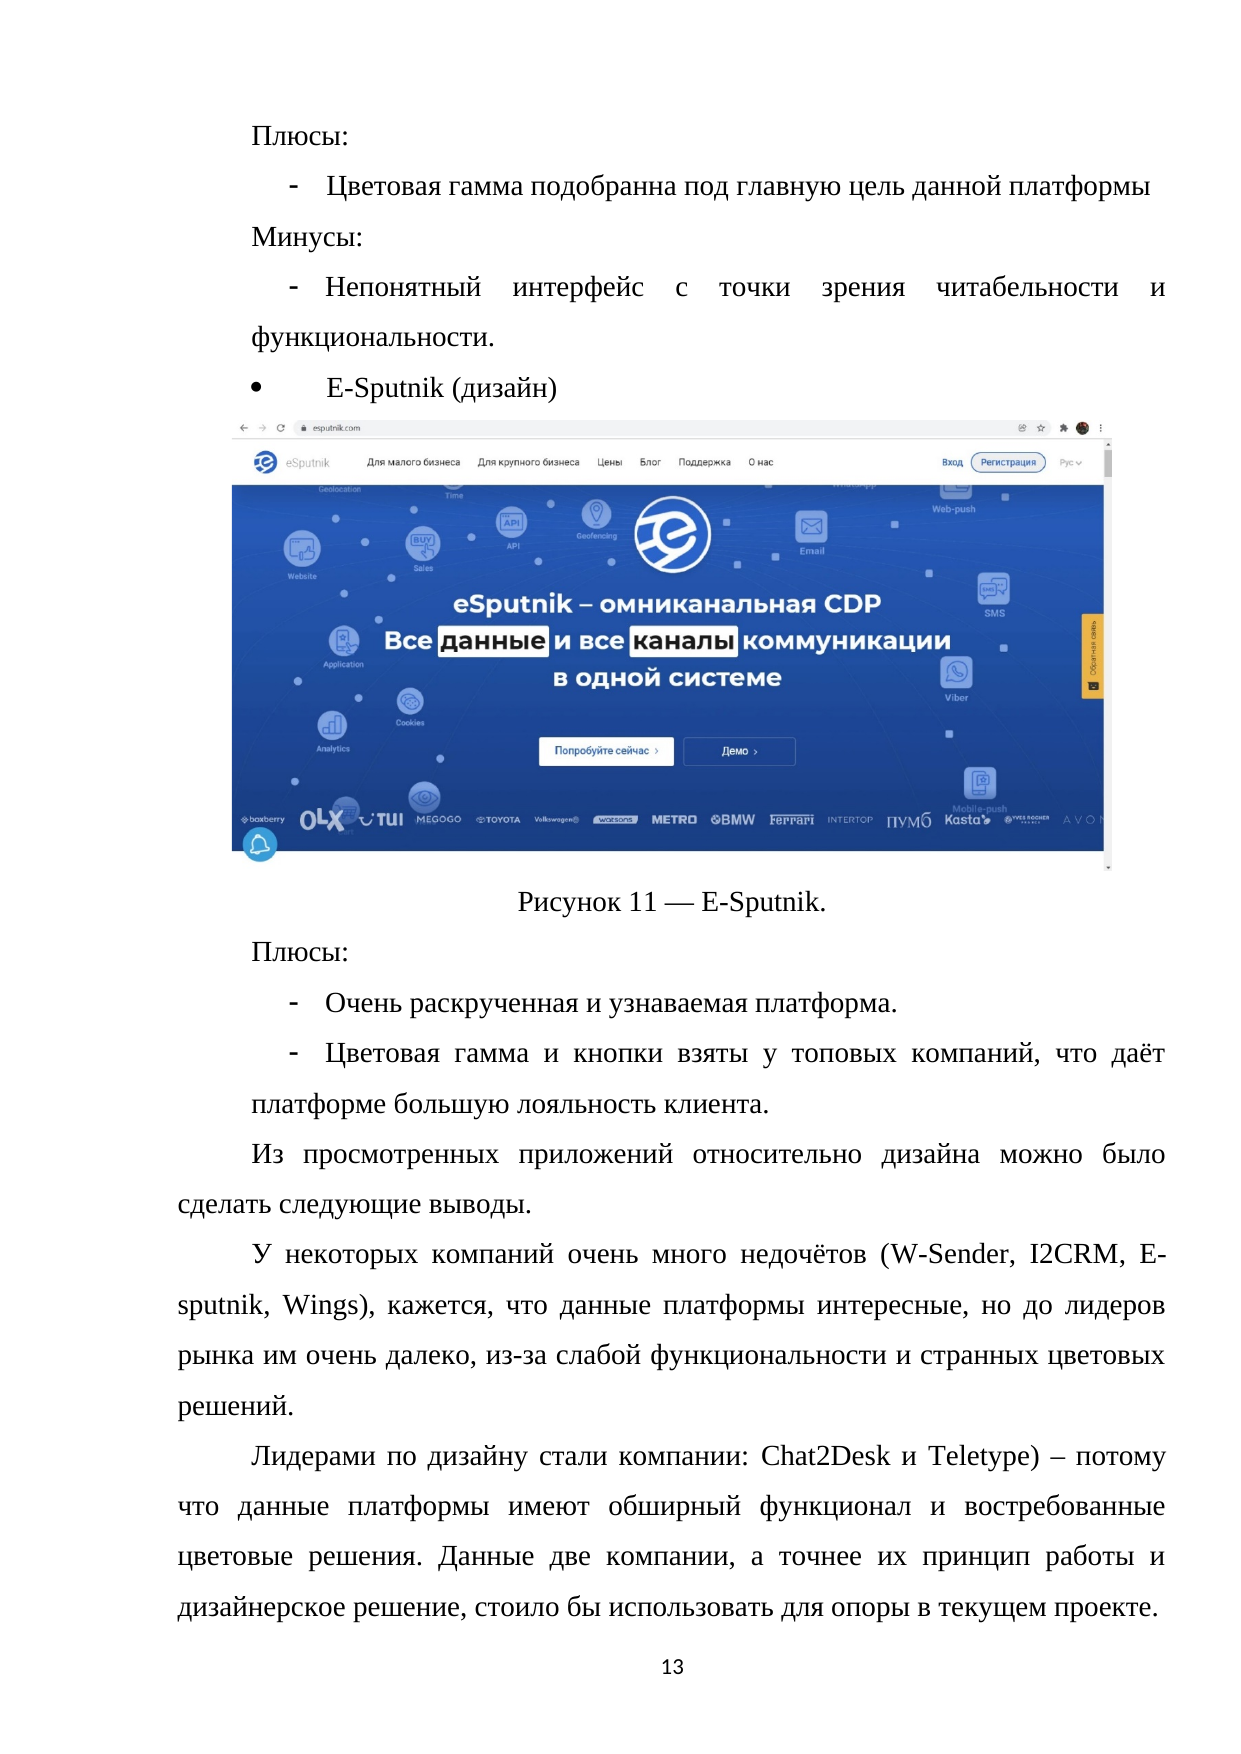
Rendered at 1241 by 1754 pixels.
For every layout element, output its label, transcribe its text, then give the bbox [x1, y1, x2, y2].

text Из просмотренных приложений относительно дизайна можно было сделать следующие выводы. [177, 1136, 1167, 1220]
list Цветовая гамма подобранна под главную цель данной платформы [288, 168, 1167, 202]
text Плюсы: [177, 118, 1167, 152]
list E-Sputnik (дизайн) [251, 370, 1167, 403]
text Плюсы: [177, 934, 1167, 968]
picture [231, 420, 1112, 871]
list Цветовая гамма и кнопки взяты у топовых компаний, что даёт платформе большую лояльность клиента. [251, 1035, 1167, 1119]
list Непонятный интерфейс с точки зрения читабельности и функциональности. [251, 269, 1167, 353]
text У некоторых компаний очень много недочётов (W-Sender, I2CRM, E-sputnik, Wings), кажется, что данные платформы интересные, но до лидеров рынка им очень далеко, из-за слабой функциональности и странных цветовых решений. [177, 1237, 1167, 1421]
text Рисунок 11 — E-Sputnik. [177, 884, 1167, 918]
list Очень раскрученная и узнаваемая платформа. [251, 985, 1167, 1018]
text Минусы: [177, 219, 1167, 252]
text Лидерами по дизайну стали компании: Chat2Desk и Teletype) – потому что данные платформы имеют обширный функционал и востребованные цветовые решения. Данные две компании, а точнее их принцип работы и дизайнерское решение, стоило бы использовать для опоры в текущем проекте. [177, 1438, 1167, 1622]
